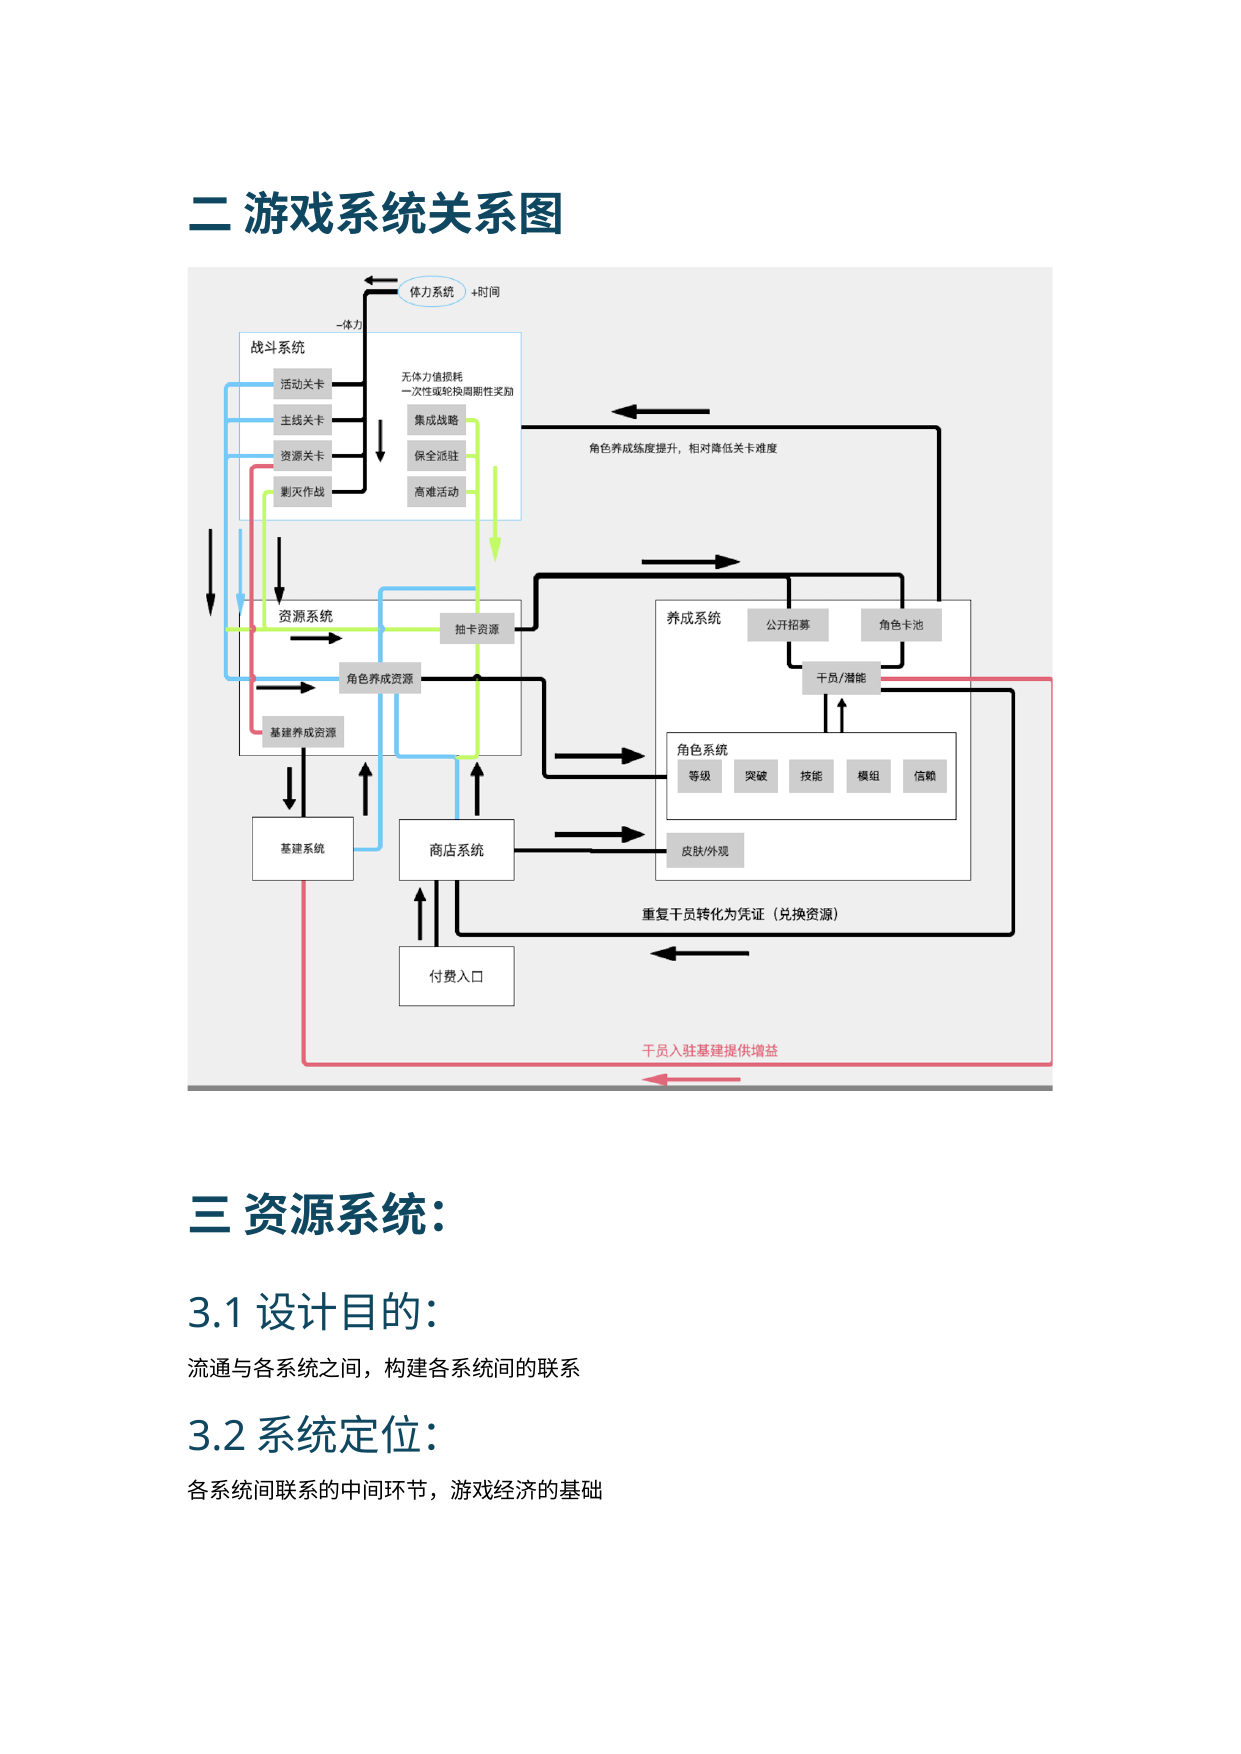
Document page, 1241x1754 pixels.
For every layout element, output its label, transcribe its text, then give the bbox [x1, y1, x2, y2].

text 各系统间联系的中间环节，游戏经济的基础 [187, 1473, 1053, 1505]
subtitle 二 游戏系统关系图 [187, 162, 1053, 259]
subtitle 3.2系统定位： [187, 1399, 1053, 1464]
subtitle 3.1设计目的： [187, 1277, 1053, 1342]
picture [187, 267, 1053, 1091]
subtitle 三 资源系统： [187, 1163, 1053, 1260]
text 流通与各系统之间，构建各系统间的联系 [187, 1350, 1053, 1383]
